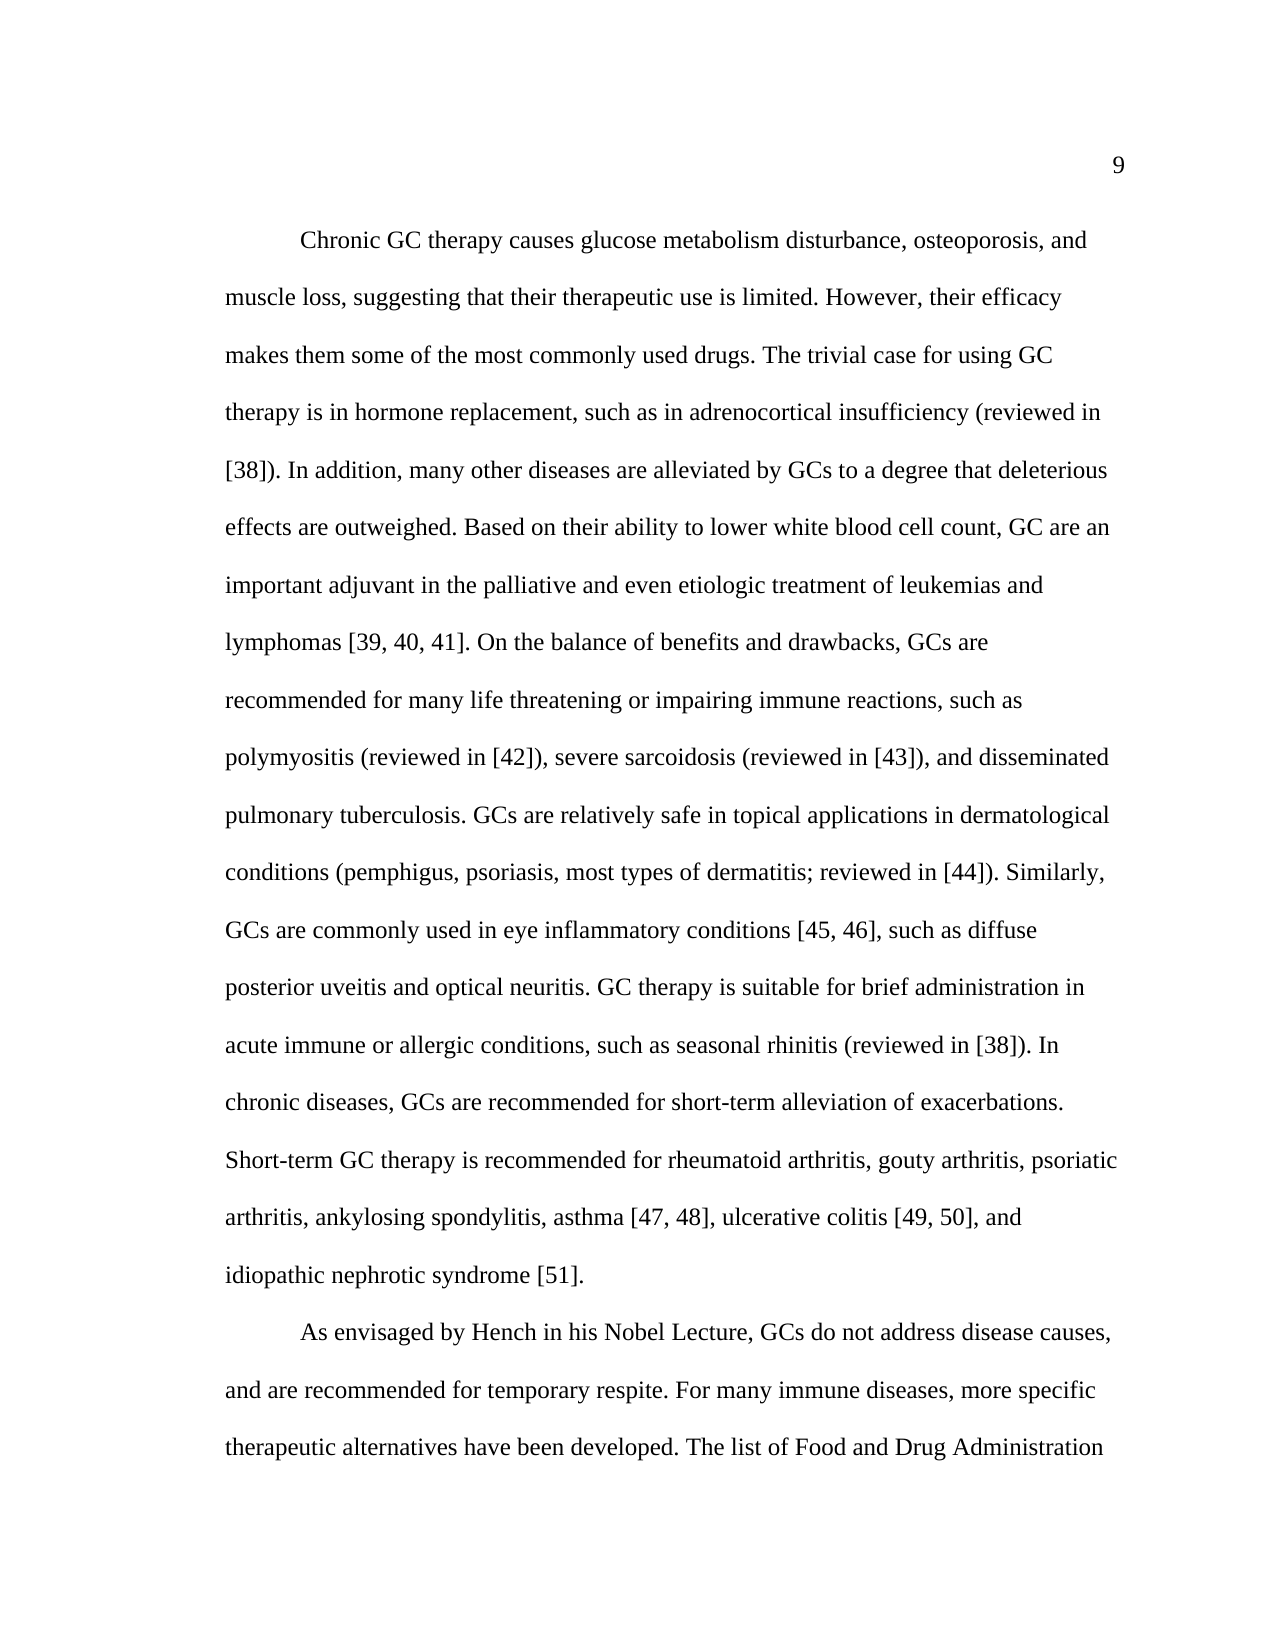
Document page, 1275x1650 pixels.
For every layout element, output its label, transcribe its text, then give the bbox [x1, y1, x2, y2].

text Chronic GC therapy causes glucose metabolism disturbance, osteoporosis, and muscle loss, suggesting that their therapeutic use is limited. However, their efficacy makes them some of the most commonly used drugs. The trivial case for using GC therapy is in hormone replacement, such as in adrenocortical insufficiency (reviewed in [38]). In addition, many other diseases are alleviated by GCs to a degree that deleterious effects are outweighed. Based on their ability to lower white blood cell count, GC are an important adjuvant in the palliative and even etiologic treatment of leukemias and lymphomas [39, 40, 41]. On the balance of benefits and drawbacks, GCs are recommended for many life threatening or impairing immune reactions, such as polymyositis (reviewed in [42]), severe sarcoidosis (reviewed in [43]), and disseminated pulmonary tuberculosis. GCs are relatively safe in topical applications in dermatological conditions (pemphigus, psoriasis, most types of dermatitis; reviewed in [44]). Similarly, GCs are commonly used in eye inflammatory conditions [45, 46], such as diffuse posterior uveitis and optical neuritis. GC therapy is suitable for brief administration in acute immune or allergic conditions, such as seasonal rhinitis (reviewed in [38]). In chronic diseases, GCs are recommended for short-term alleviation of exacerbations. Short-term GC therapy is recommended for rheumatoid arthritis, gouty arthritis, psoriatic arthritis, ankylosing spondylitis, asthma [47, 48], ulcerative colitis [49, 50], and idiopathic nephrotic syndrome [51]. [225, 225, 1125, 1289]
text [225, 1317, 1125, 1461]
